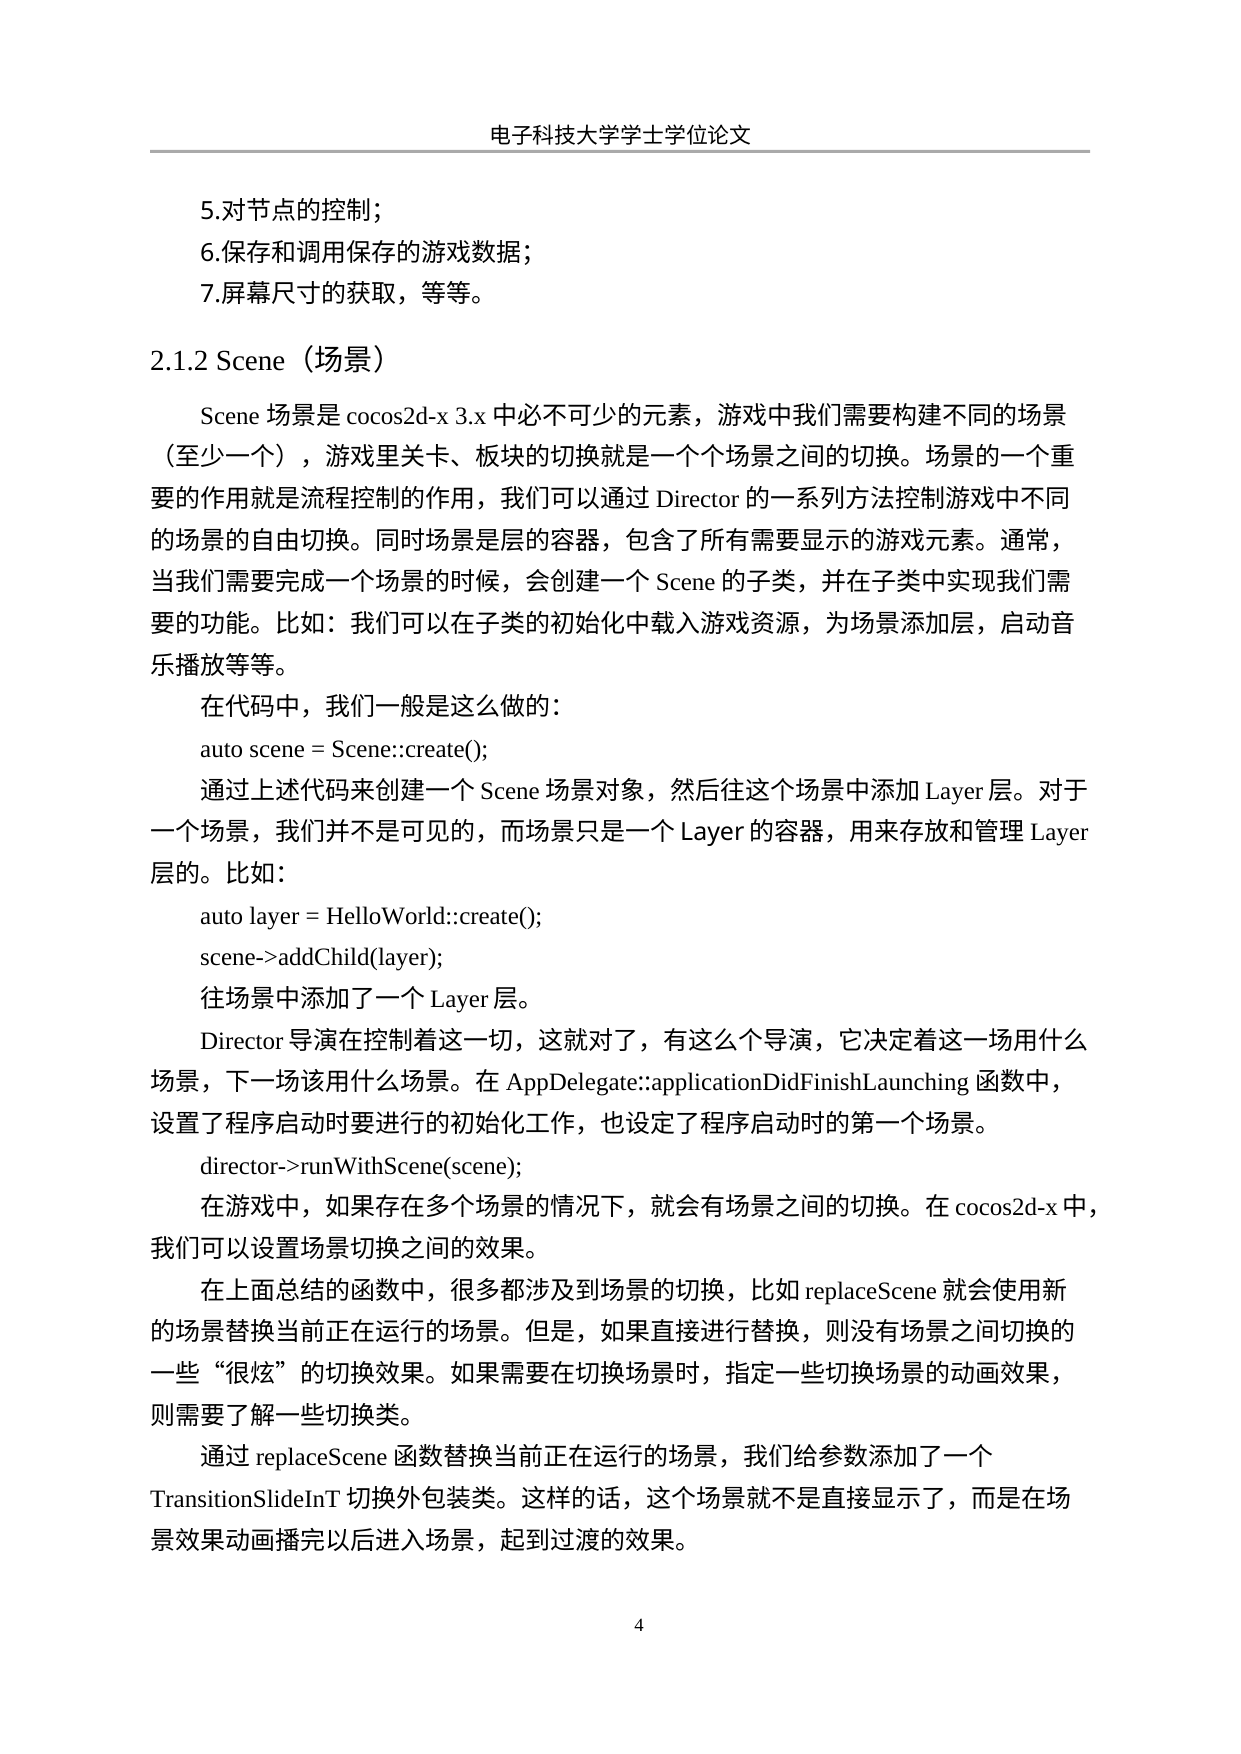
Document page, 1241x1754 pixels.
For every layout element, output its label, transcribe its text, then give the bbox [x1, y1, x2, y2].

text 7.屏幕尺寸的获取，等等。 [150, 269, 1090, 311]
text 在上面总结的函数中，很多都涉及到场景的切换，比如replaceScene就会使用新的场景替换当前正在运行的场景。但是，如果直接进行替换，则没有场景之间切换的一些“很炫”的切换效果。如果需要在切换场景时，指定一些切换场景的动画效果，则需要了解一些切换类。 [150, 1266, 1090, 1432]
text 通过上述代码来创建一个Scene场景对象，然后往这个场景中添加Layer层。对于一个场景，我们并不是可见的，而场景只是一个Layer的容器，用来存放和管理 Layer 层的。比如： [150, 766, 1090, 891]
text 2.1.2 Scene（场景） [150, 336, 1090, 378]
text auto layer = HelloWorld::create(); [150, 891, 1090, 932]
text 往场景中添加了一个Layer层。 [150, 974, 1090, 1016]
text director->runWithScene(scene); [150, 1141, 1090, 1182]
text 在游戏中，如果存在多个场景的情况下，就会有场景之间的切换。在cocos2d-x中，我们可以设置场景切换之间的效果。 [150, 1182, 1090, 1266]
text 5.对节点的控制； [150, 186, 1090, 228]
text scene->addChild(layer); [150, 932, 1090, 974]
text 在代码中，我们一般是这么做的： [150, 682, 1090, 724]
text Director导演在控制着这一切，这就对了，有这么个导演，它决定着这一场用什么场景，下一场该用什么场景。在 AppDelegate::applicationDidFinishLaunching 函数中，设置了程序启动时要进行的初始化工作，也设定了程序启动时的第一个场景。 [150, 1016, 1090, 1141]
text 6.保存和调用保存的游戏数据； [150, 228, 1090, 269]
text 通过 replaceScene 函数替换当前正在运行的场景，我们给参数添加了一个 TransitionSlideInT 切换外包装类。这样的话，这个场景就不是直接显示了，而是在场景效果动画播完以后进入场景，起到过渡的效果。 [150, 1432, 1090, 1557]
text auto scene = Scene::create(); [150, 724, 1090, 766]
text Scene 场景是cocos2d-x 3.x 中必不可少的元素，游戏中我们需要构建不同的场景（至少一个），游戏里关卡、板块的切换就是一个个场景之间的切换。场景的一个重要的作用就是流程控制的作用，我们可以通过 Director 的一系列方法控制游戏中不同的场景的自由切换。同时场景是层的容器，包含了所有需要显示的游戏元素。通常，当我们需要完成一个场景的时候，会创建一个 Scene 的子类，并在子类中实现我们需要的功能。比如：我们可以在子类的初始化中载入游戏资源，为场景添加层，启动音乐播放等等。 [150, 391, 1090, 682]
